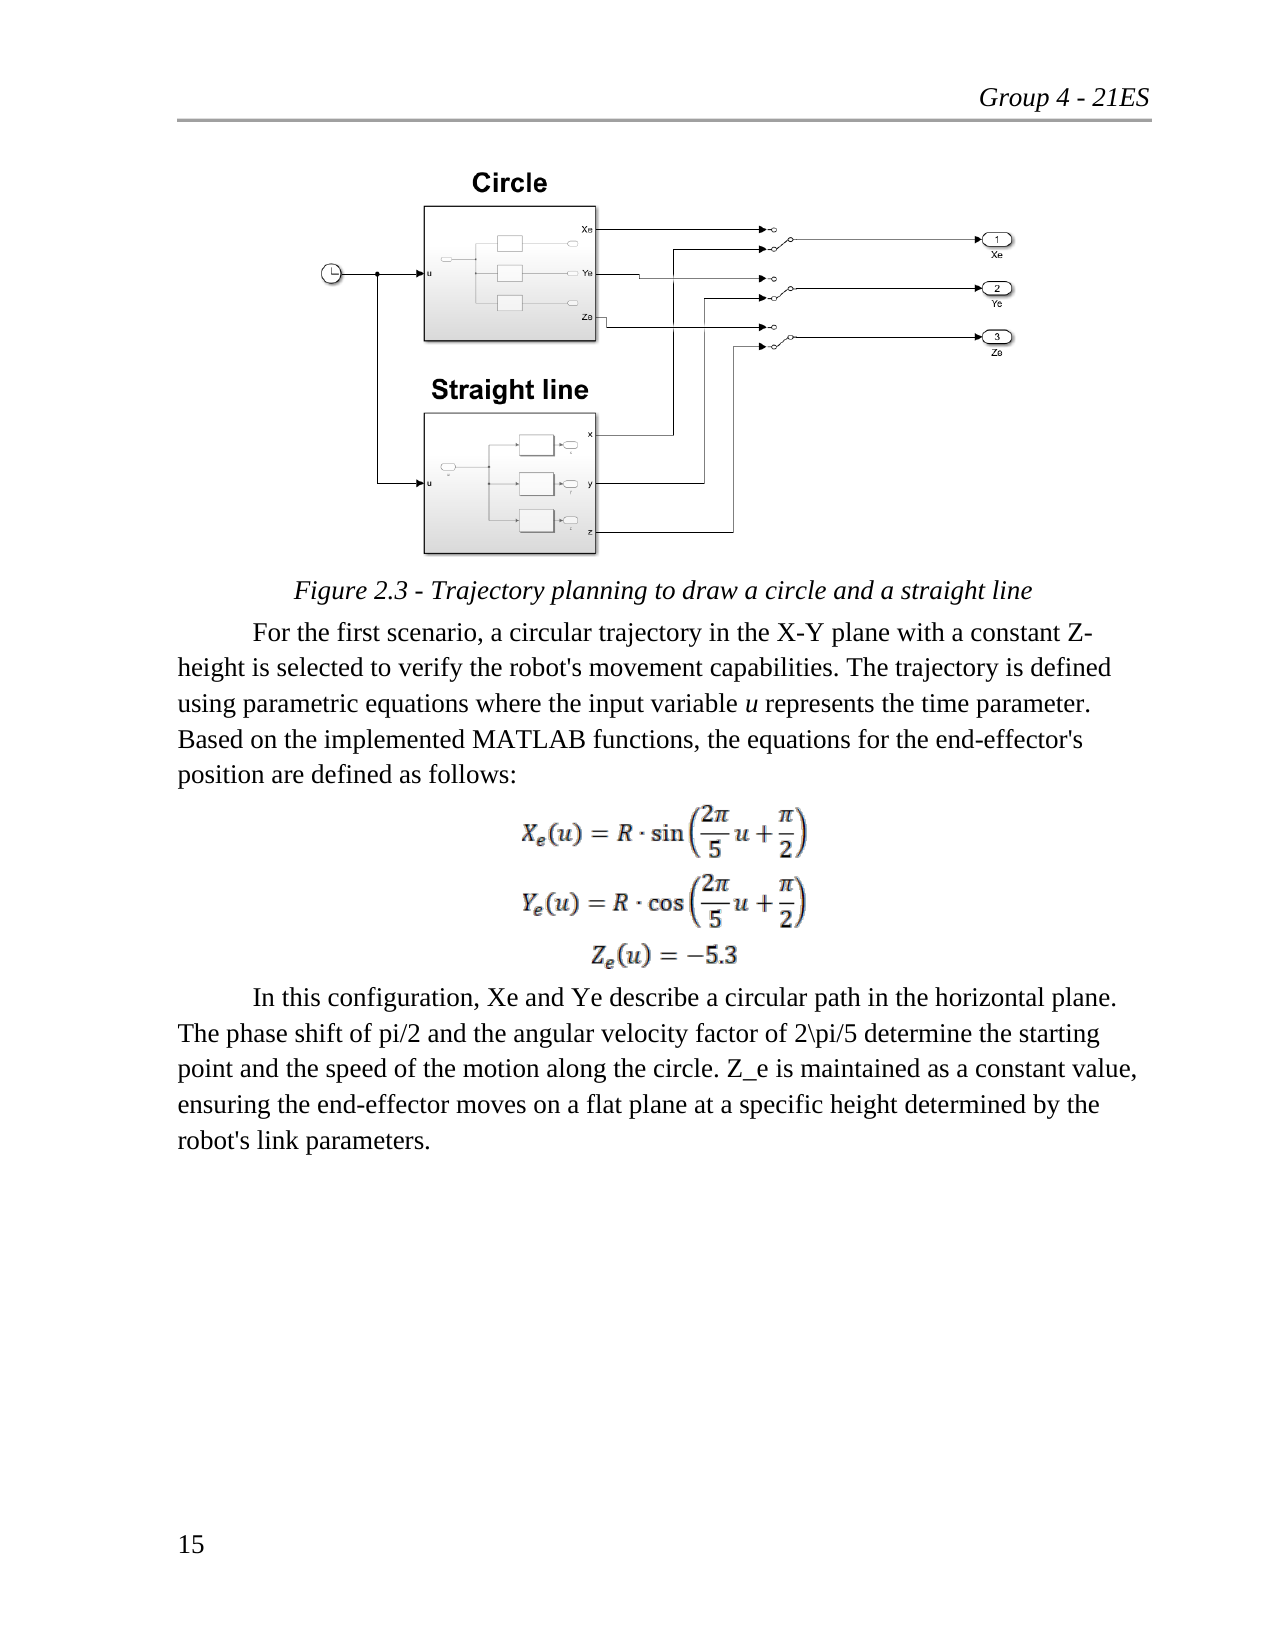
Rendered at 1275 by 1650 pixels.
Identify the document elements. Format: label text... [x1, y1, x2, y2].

text Figure 2.3 - Trajectory planning to draw a circle and a straight line [177, 574, 1152, 605]
picture [303, 165, 1025, 563]
picture [521, 800, 808, 859]
picture [591, 938, 738, 969]
picture [522, 869, 807, 929]
text In this configuration, Xe and Ye describe a circular path in the horizontal plane. The phase shift of pi/2 and the angular velocity factor of 2\pi/5 determine the starting point and the speed of the motion along the circle. Z_e is maintained as a constant value, ensuring the end-effector moves on a flat plane at a specific height determined by the robot's link parameters. [177, 981, 1152, 1155]
text For the first scenario, a circular trajectory in the X-Y plane with a constant Z-height is selected to verify the robot's movement capabilities. The trajectory is defined using parametric equations where the input variable u represents the time parameter. Based on the implemented MATLAB functions, the equations for the end-effector's position are defined as follows: [177, 616, 1152, 790]
